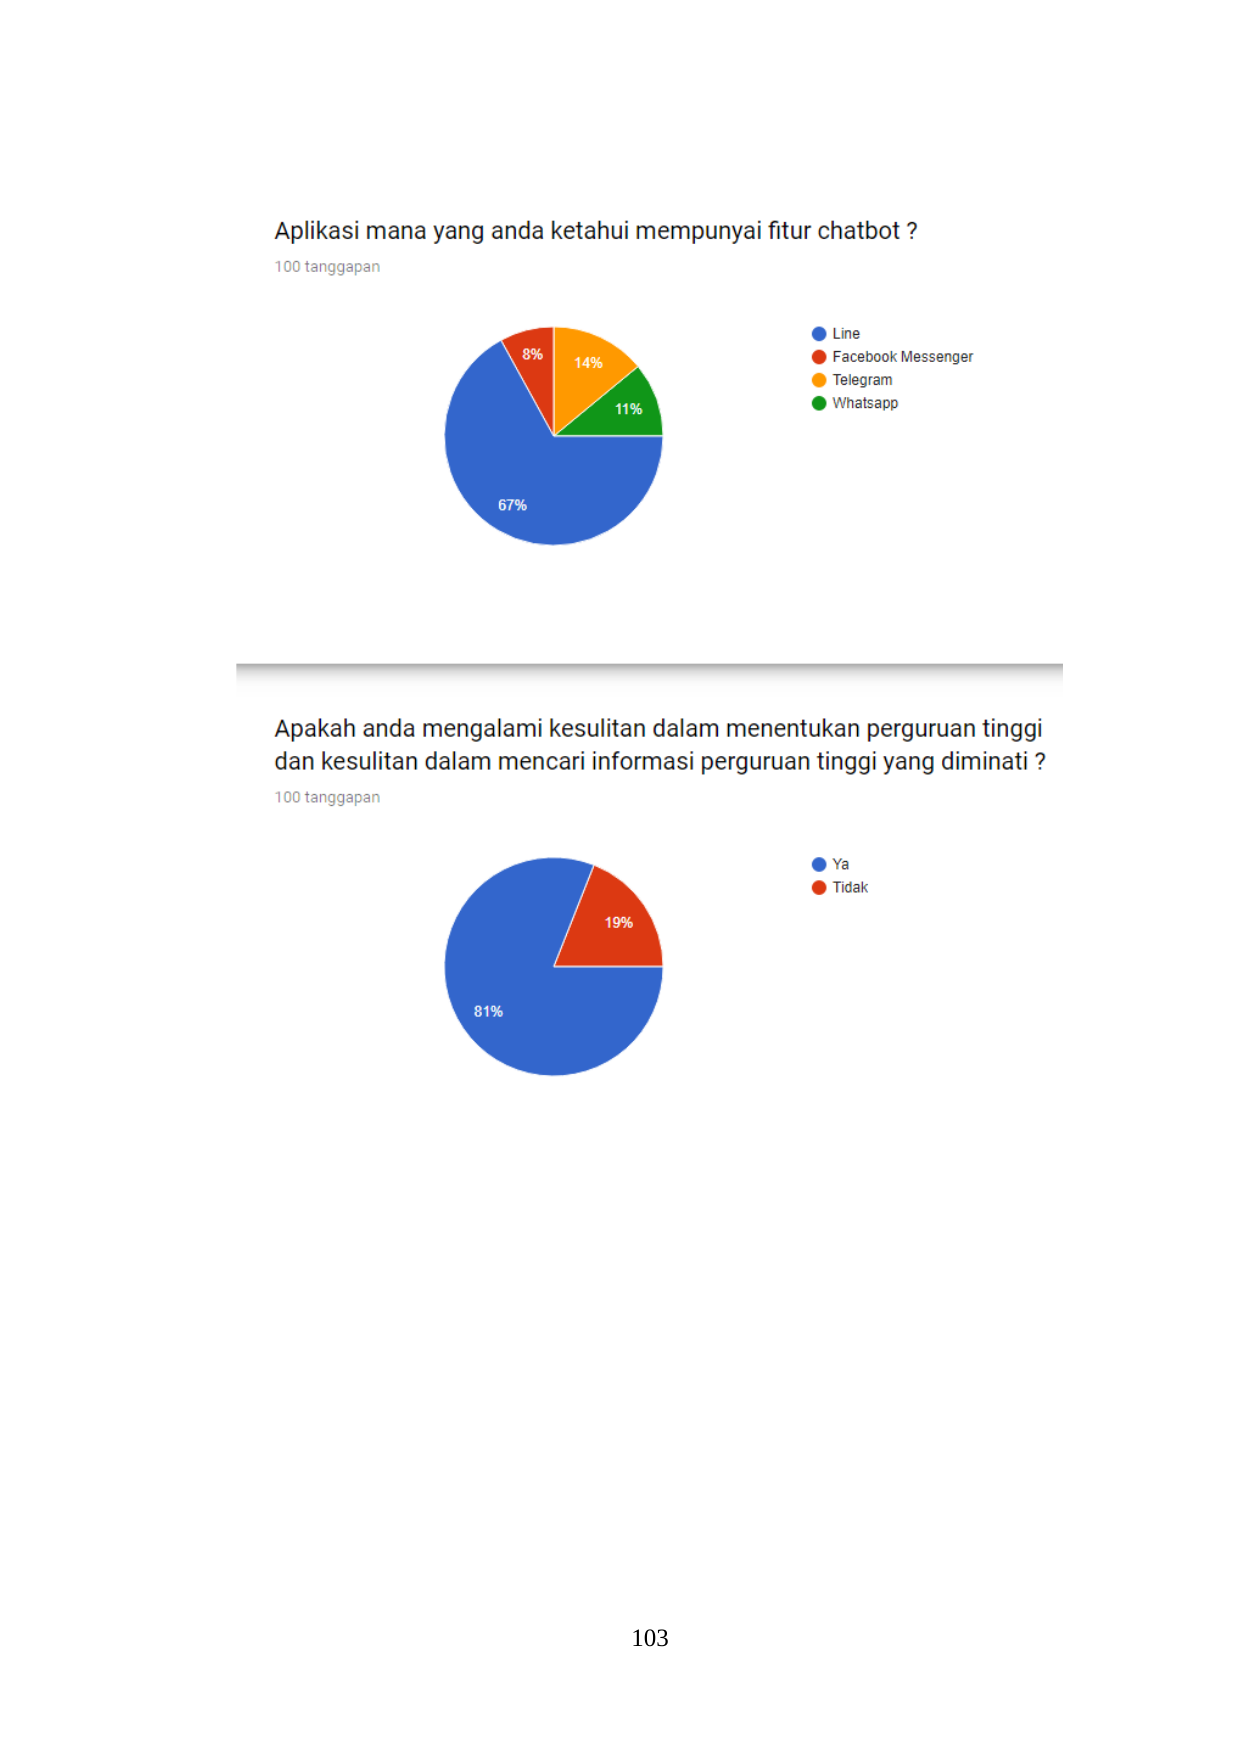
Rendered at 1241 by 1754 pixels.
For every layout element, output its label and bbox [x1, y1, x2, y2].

picture [236, 177, 1063, 1108]
